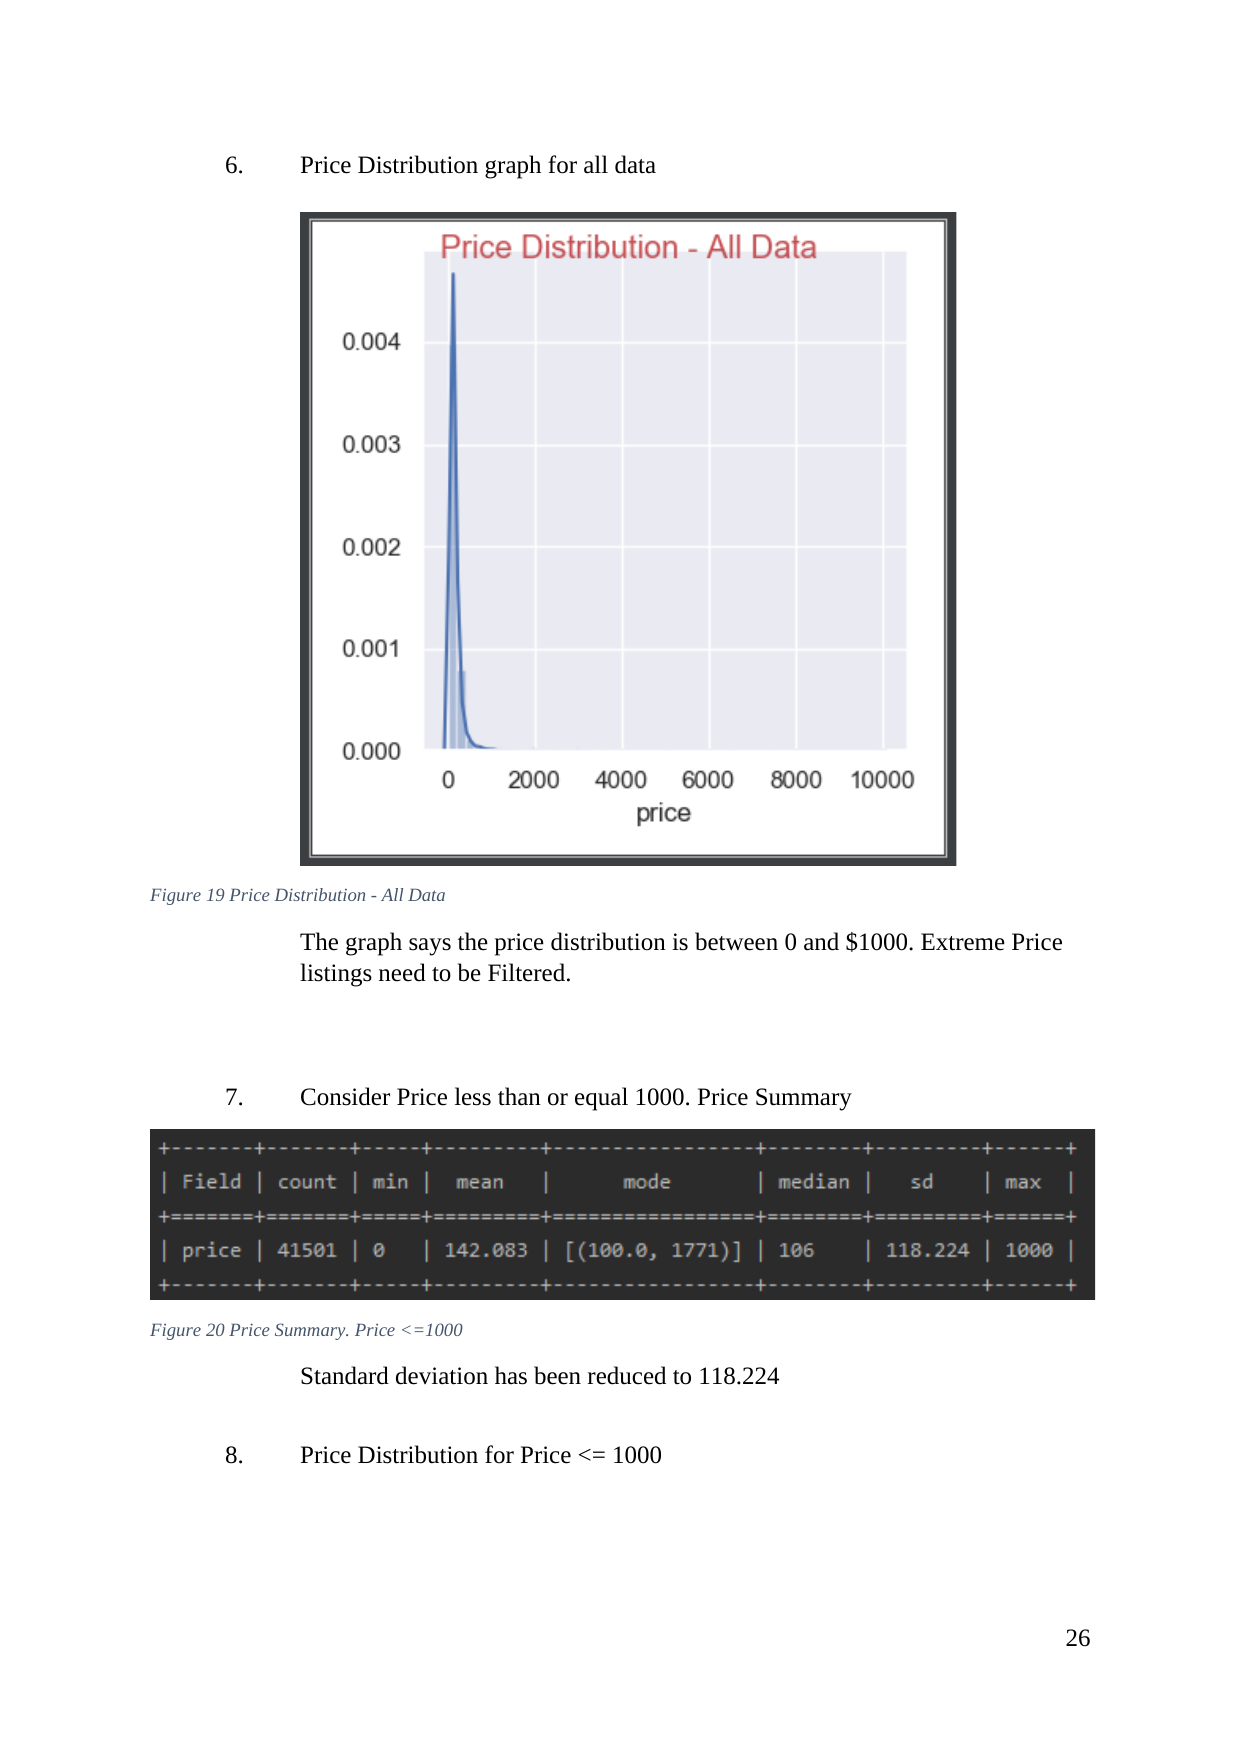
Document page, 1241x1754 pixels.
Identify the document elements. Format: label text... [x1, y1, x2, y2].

list Price Distribution graph for all data [225, 150, 1090, 179]
list The graph says the price distribution is between 0 and $1000. Extreme Price listings need to be Filtered. [300, 927, 1090, 986]
text Standard deviation has been reduced to 118.224 [150, 1361, 1090, 1390]
list Price Distribution for Price <= 1000 [225, 1440, 1090, 1469]
picture [300, 212, 957, 866]
picture [150, 1129, 1096, 1300]
list Consider Price less than or equal 1000. Price Summary [225, 1082, 1090, 1111]
